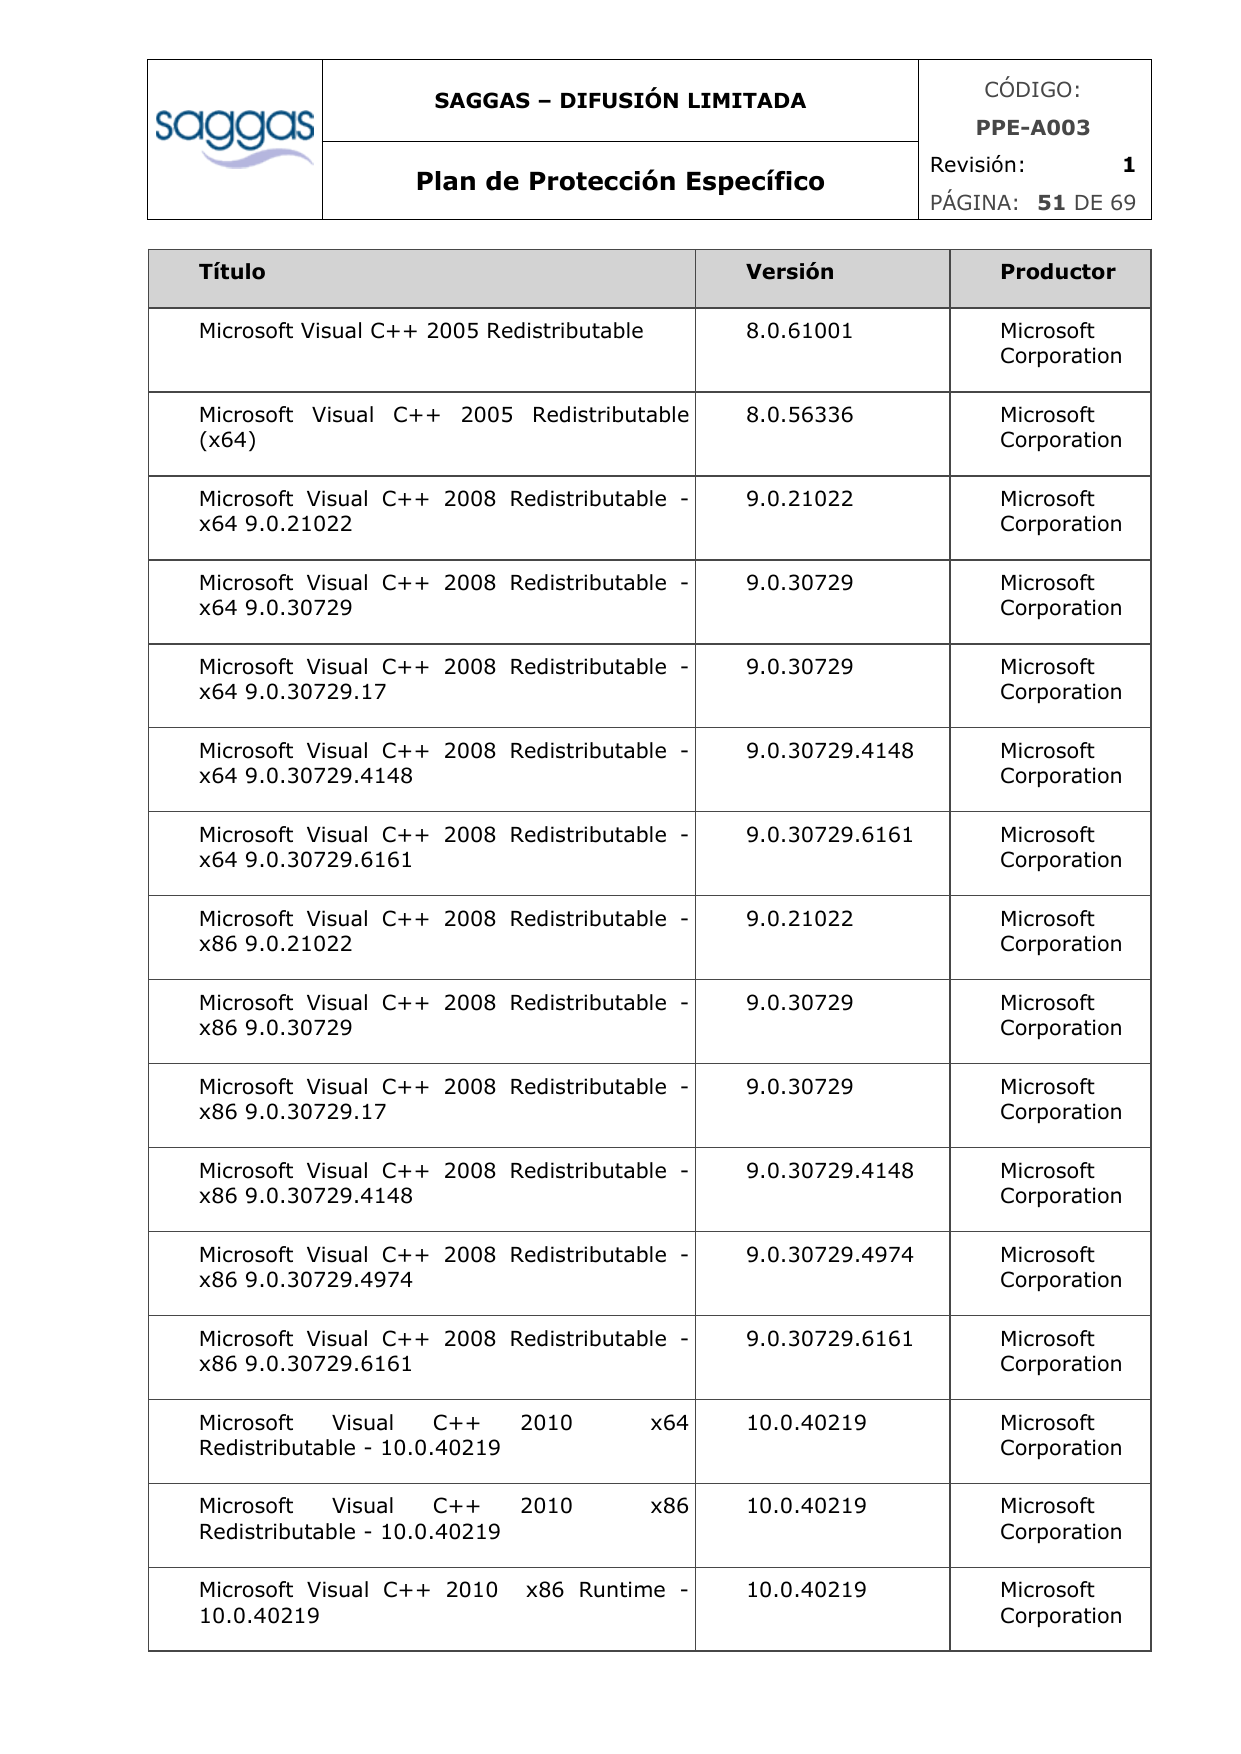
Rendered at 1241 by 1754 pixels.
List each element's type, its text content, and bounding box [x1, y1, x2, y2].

table_cell 9.0.30729 [696, 1064, 949, 1147]
table_cell Microsoft Corporation [951, 980, 1150, 1063]
table_cell Microsoft Corporation [951, 1568, 1150, 1650]
table_cell Microsoft Visual C++ 2005 Redistributable (x64) [149, 393, 695, 475]
table_cell Microsoft Visual C++ 2008 Redistributable - x64 9.0.30729.6161 [149, 812, 695, 895]
table_cell 9.0.21022 [696, 896, 949, 979]
table_cell Microsoft Visual C++ 2008 Redistributable - x64 9.0.21022 [149, 477, 695, 559]
table_cell 9.0.30729 [696, 980, 949, 1063]
table_cell Microsoft Visual C++ 2008 Redistributable - x86 9.0.30729 [149, 980, 695, 1063]
table_cell Microsoft Corporation [951, 477, 1150, 559]
table_cell Microsoft Corporation [951, 896, 1150, 979]
table_cell 8.0.56336 [696, 393, 949, 475]
table_cell Microsoft Corporation [951, 728, 1150, 811]
table_cell Microsoft Corporation [951, 1064, 1150, 1147]
table_cell Microsoft Corporation [951, 812, 1150, 895]
table_cell Microsoft Visual C++ 2008 Redistributable - x64 9.0.30729.17 [149, 645, 695, 727]
table_cell 10.0.40219 [696, 1400, 949, 1482]
table_cell Microsoft Corporation [951, 309, 1150, 391]
table_cell 8.0.61001 [696, 309, 949, 391]
table_cell Microsoft Corporation [951, 645, 1150, 727]
table_cell 9.0.30729.6161 [696, 812, 949, 895]
table_cell 9.0.30729 [696, 645, 949, 727]
table_cell Microsoft Visual C++ 2010 x64 Redistributable - 10.0.40219 [149, 1400, 695, 1482]
table_cell 10.0.40219 [696, 1484, 949, 1566]
table_cell Microsoft Visual C++ 2008 Redistributable - x64 9.0.30729 [149, 561, 695, 643]
table_cell Microsoft Visual C++ 2008 Redistributable - x64 9.0.30729.4148 [149, 728, 695, 811]
table_cell Microsoft Corporation [951, 1316, 1150, 1398]
table_cell Microsoft Visual C++ 2010 x86 Runtime - 10.0.40219 [149, 1568, 695, 1650]
table_cell 9.0.30729.4148 [696, 1148, 949, 1231]
table_cell Microsoft Corporation [951, 1232, 1150, 1314]
table_cell Microsoft Visual C++ 2008 Redistributable - x86 9.0.21022 [149, 896, 695, 979]
table_cell Microsoft Visual C++ 2008 Redistributable - x86 9.0.30729.4148 [149, 1148, 695, 1231]
table_cell 9.0.30729.4974 [696, 1232, 949, 1314]
table_cell Microsoft Visual C++ 2010 x86 Redistributable - 10.0.40219 [149, 1484, 695, 1566]
table_cell 9.0.30729 [696, 561, 949, 643]
table_header Versión [696, 250, 949, 307]
table_cell Microsoft Visual C++ 2008 Redistributable - x86 9.0.30729.17 [149, 1064, 695, 1147]
table_cell Microsoft Corporation [951, 393, 1150, 475]
table_cell 10.0.40219 [696, 1568, 949, 1650]
table_cell Microsoft Corporation [951, 1148, 1150, 1231]
table_cell Microsoft Corporation [951, 561, 1150, 643]
table_cell 9.0.30729.4148 [696, 728, 949, 811]
table_header Título [149, 250, 695, 307]
table_cell 9.0.21022 [696, 477, 949, 559]
picture [156, 110, 314, 169]
table_cell Microsoft Corporation [951, 1400, 1150, 1482]
table_cell Microsoft Visual C++ 2005 Redistributable [149, 309, 695, 391]
table_cell Microsoft Visual C++ 2008 Redistributable - x86 9.0.30729.6161 [149, 1316, 695, 1398]
table_cell Microsoft Visual C++ 2008 Redistributable - x86 9.0.30729.4974 [149, 1232, 695, 1314]
table_header Productor [951, 250, 1150, 307]
table_cell Microsoft Corporation [951, 1484, 1150, 1566]
table_cell 9.0.30729.6161 [696, 1316, 949, 1398]
